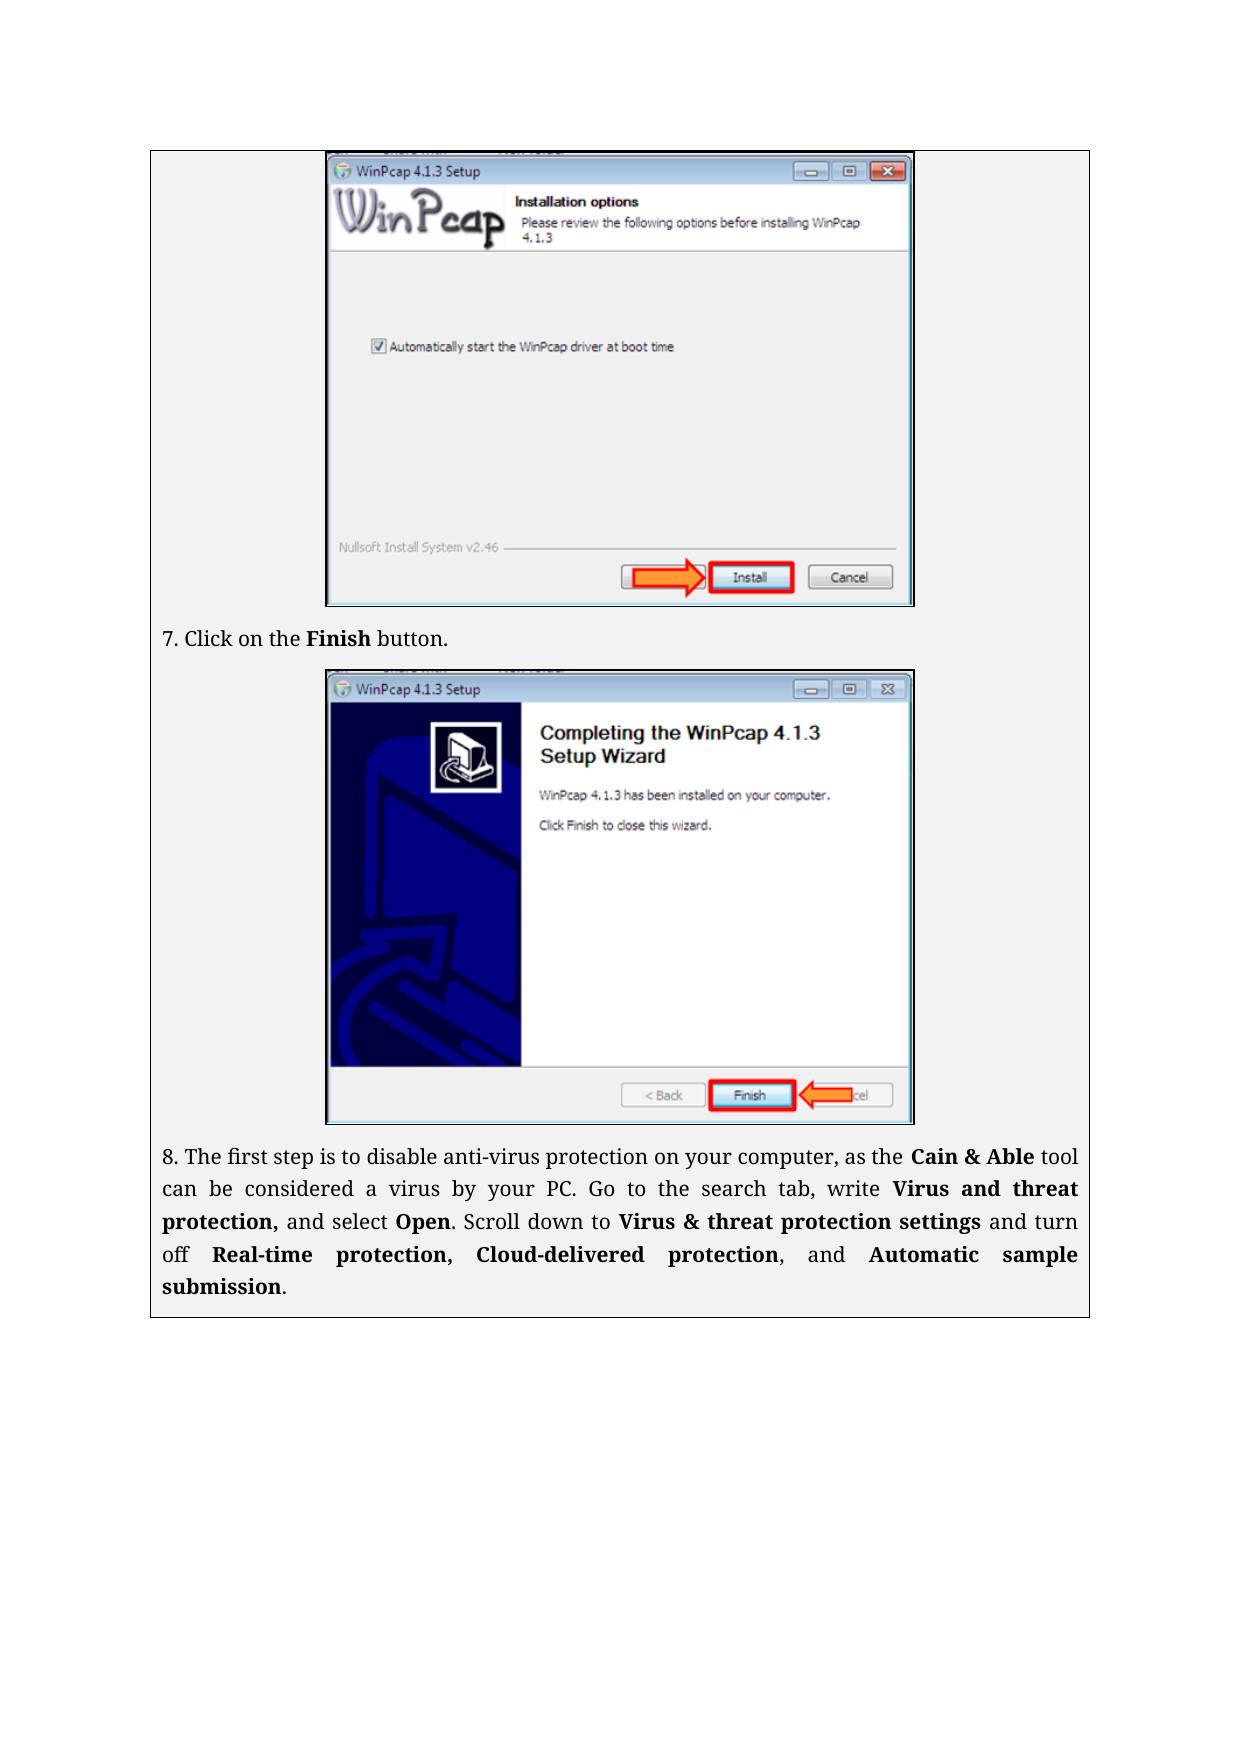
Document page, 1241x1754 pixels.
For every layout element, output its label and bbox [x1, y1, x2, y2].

table_header [151, 151, 1089, 1317]
picture [327, 671, 913, 1124]
picture [327, 153, 913, 606]
